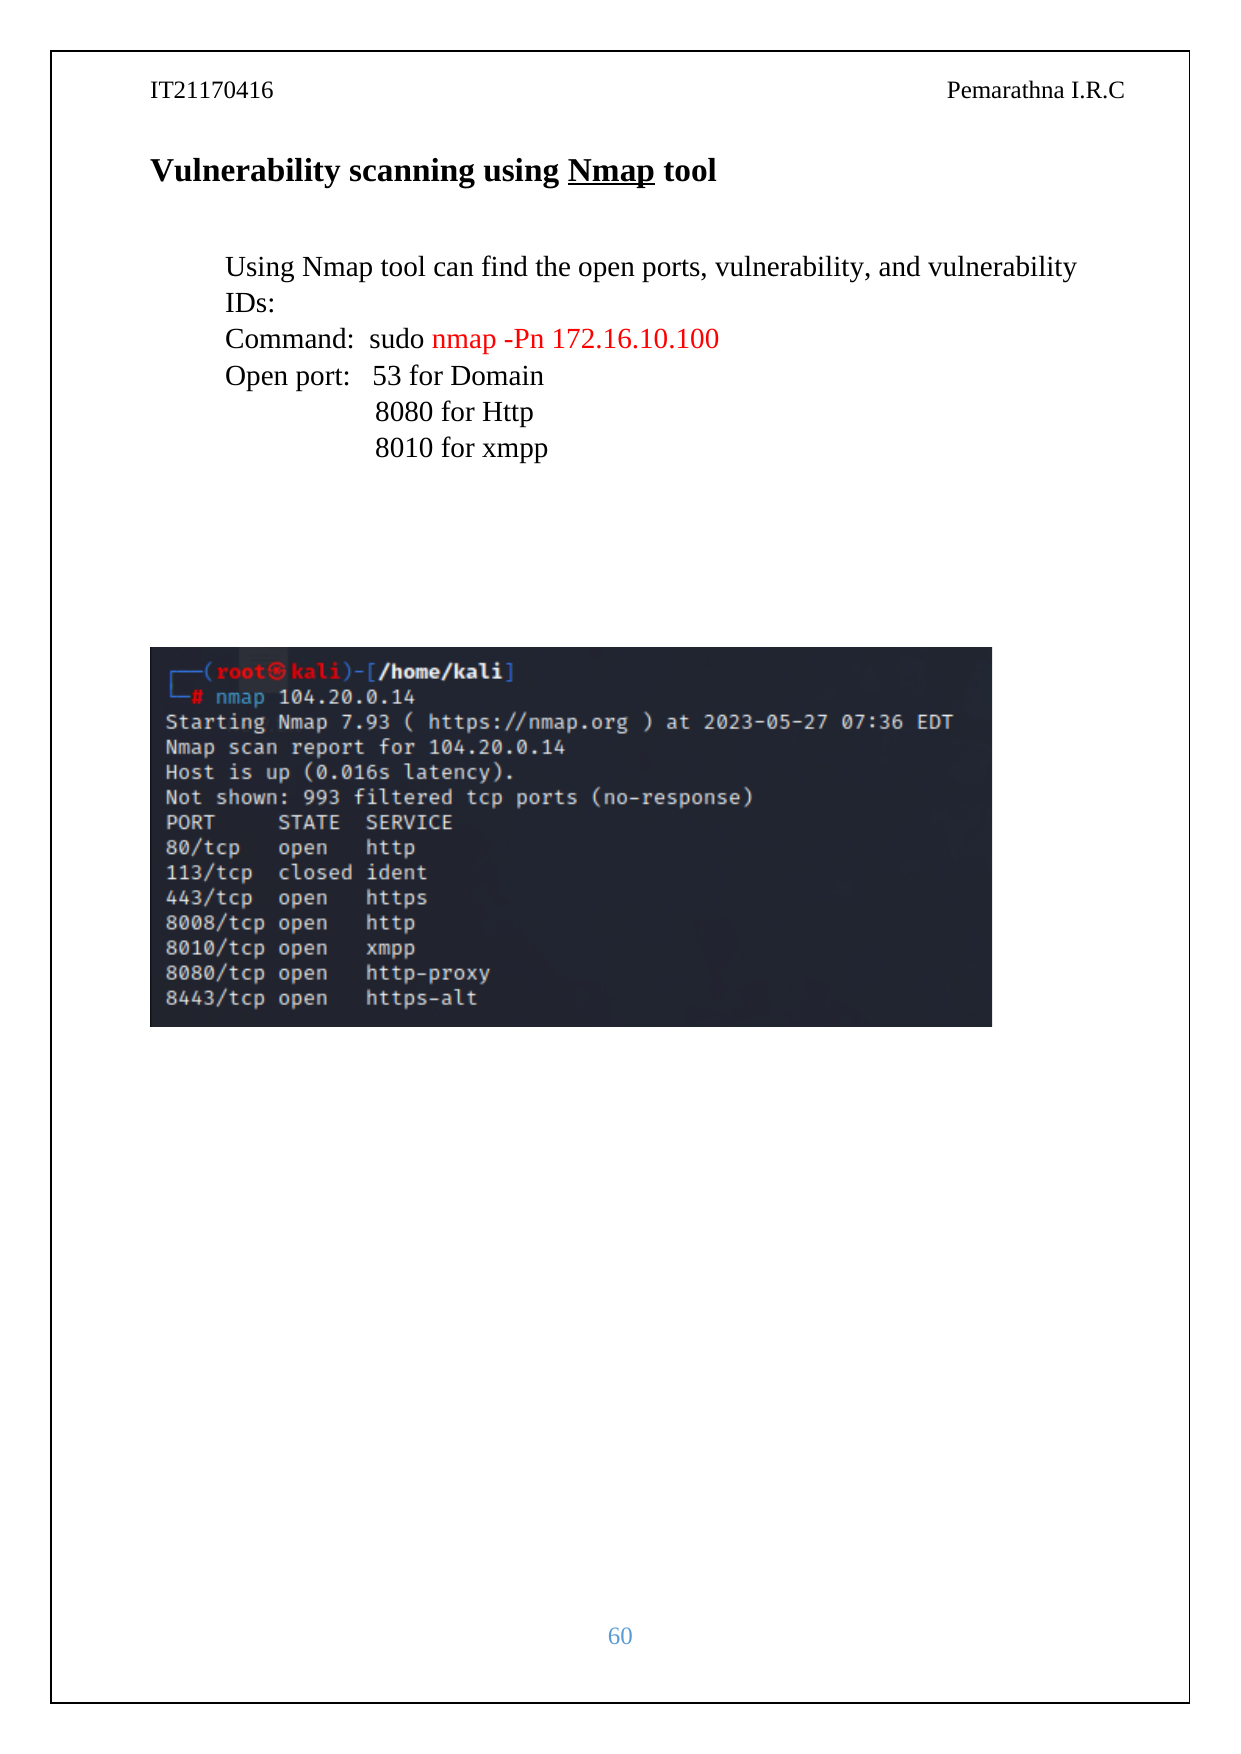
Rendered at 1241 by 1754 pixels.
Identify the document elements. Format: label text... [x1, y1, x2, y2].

list 8010 for xmpp [225, 430, 1090, 464]
picture [150, 647, 993, 1027]
list Open port: 53 for Domain [225, 358, 1090, 391]
list Using Nmap tool can find the open ports, vulnerability, and vulnerability IDs: [225, 249, 1090, 319]
list Command: sudo nmap -Pn 172.16.10.100 [225, 322, 1090, 355]
text Vulnerability scanning using Nmap tool [150, 150, 1090, 188]
list 8080 for Http [225, 394, 1090, 427]
